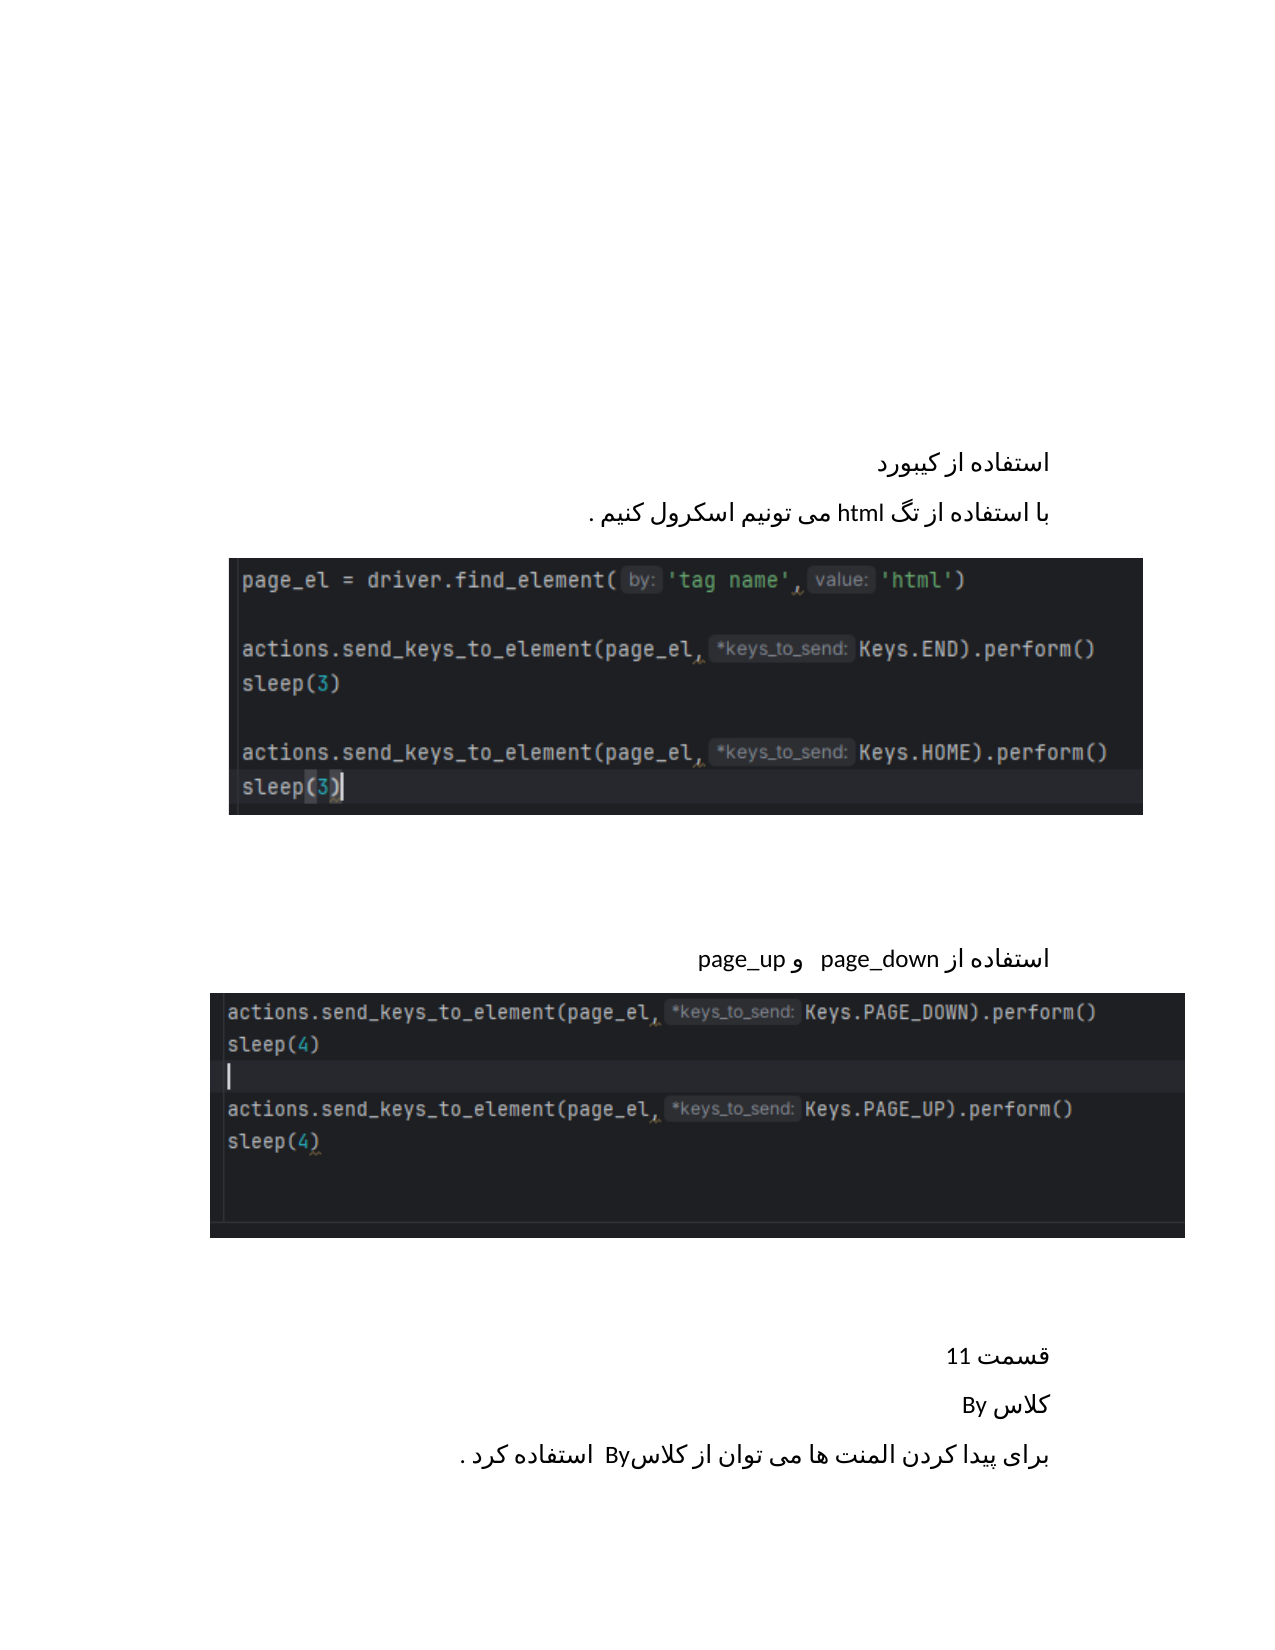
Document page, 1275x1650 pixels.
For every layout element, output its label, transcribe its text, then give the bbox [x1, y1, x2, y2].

text برای پیدا کردن المنت ها می توان از کلاسBy استفاده کرد . [150, 1439, 1125, 1470]
text کلاس By [150, 1389, 1125, 1420]
text استفاده از کیبورد [150, 447, 1125, 478]
text استفاده از page_down و page_up [150, 943, 1125, 974]
text با استفاده از تگ html می تونیم اسکرول کنیم . [150, 497, 1125, 528]
text قسمت 11 [150, 1340, 1125, 1371]
picture [228, 558, 1143, 815]
picture [210, 993, 1185, 1238]
